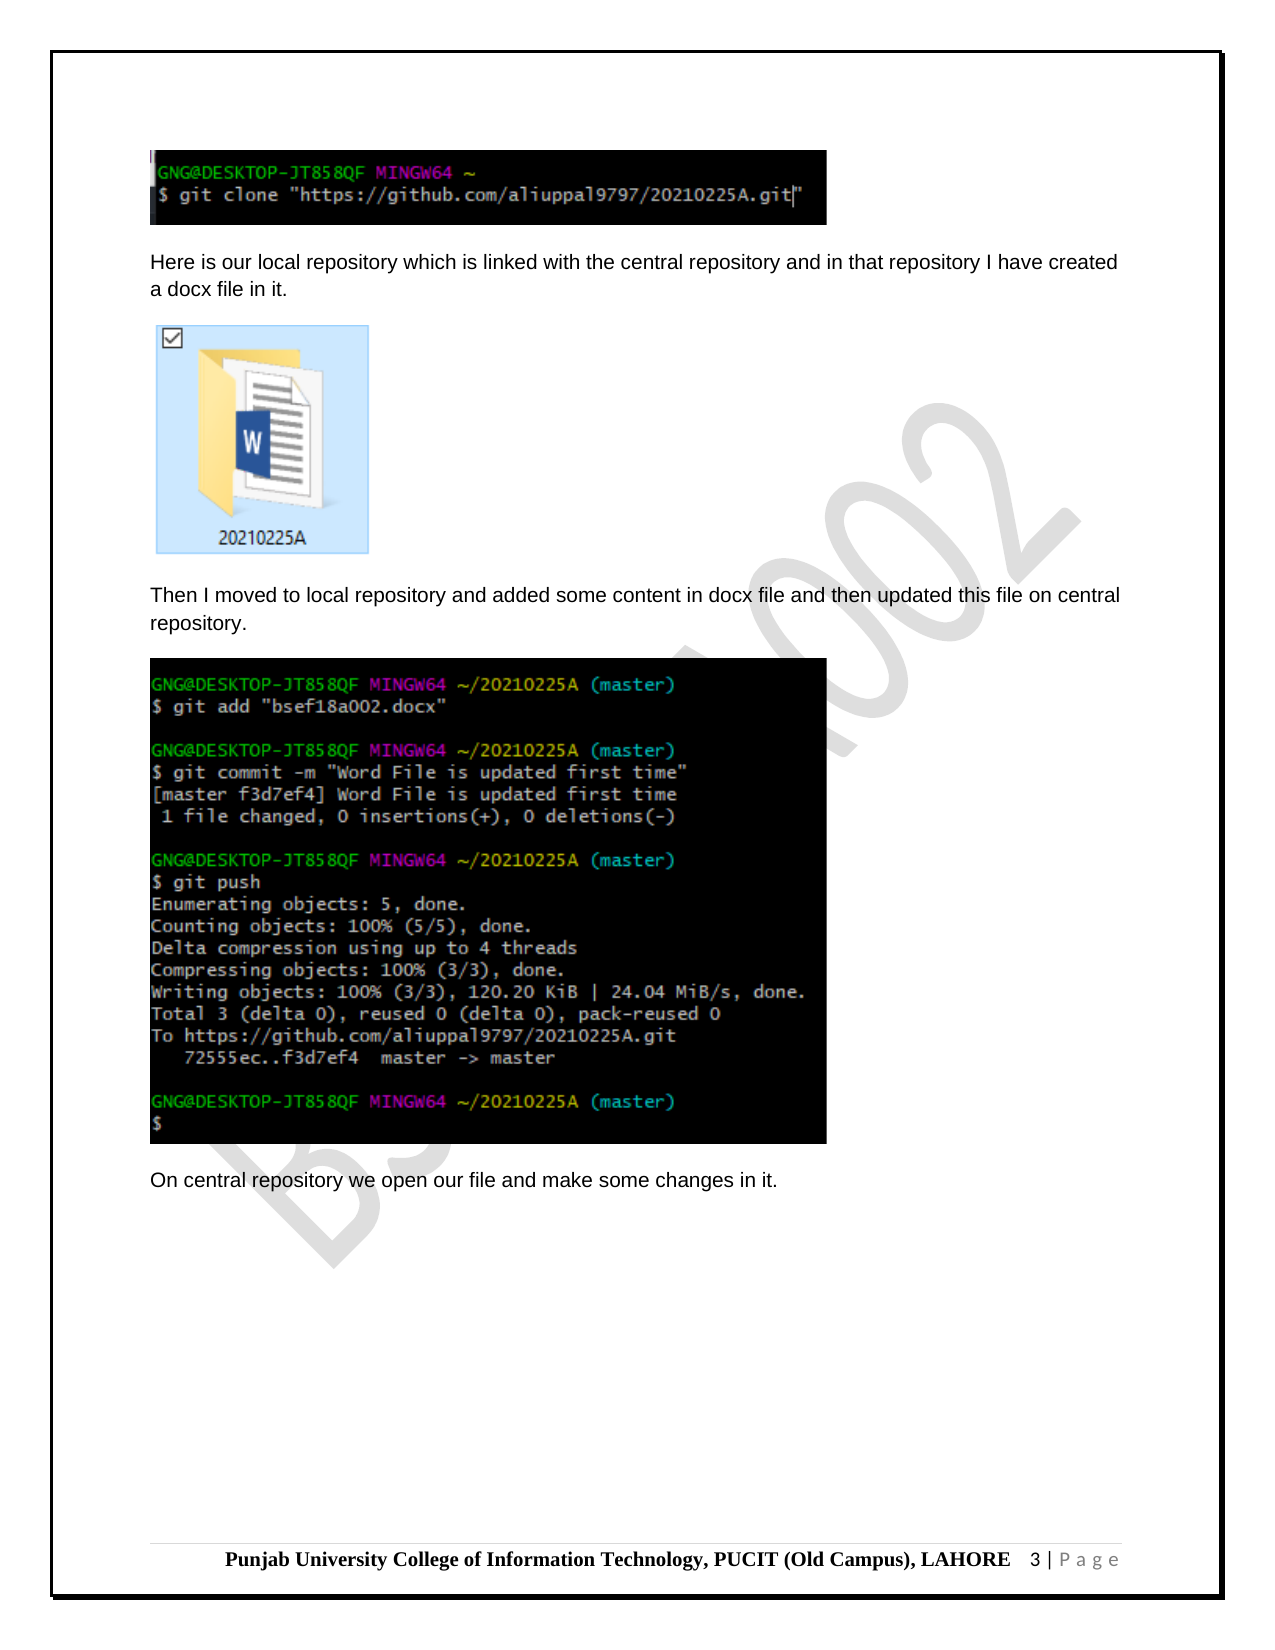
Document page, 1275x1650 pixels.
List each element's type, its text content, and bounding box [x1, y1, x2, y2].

picture [150, 325, 377, 559]
text Here is our local repository which is linked with the central repository and in that repository I have created a docx file in it. [150, 249, 1122, 301]
text Then I moved to local repository and added some content in docx file and then updated this file on central repository. [150, 583, 1122, 634]
picture [150, 658, 827, 1144]
picture [150, 150, 827, 225]
text On central repository we open our file and make some changes in it. [150, 1168, 1122, 1192]
